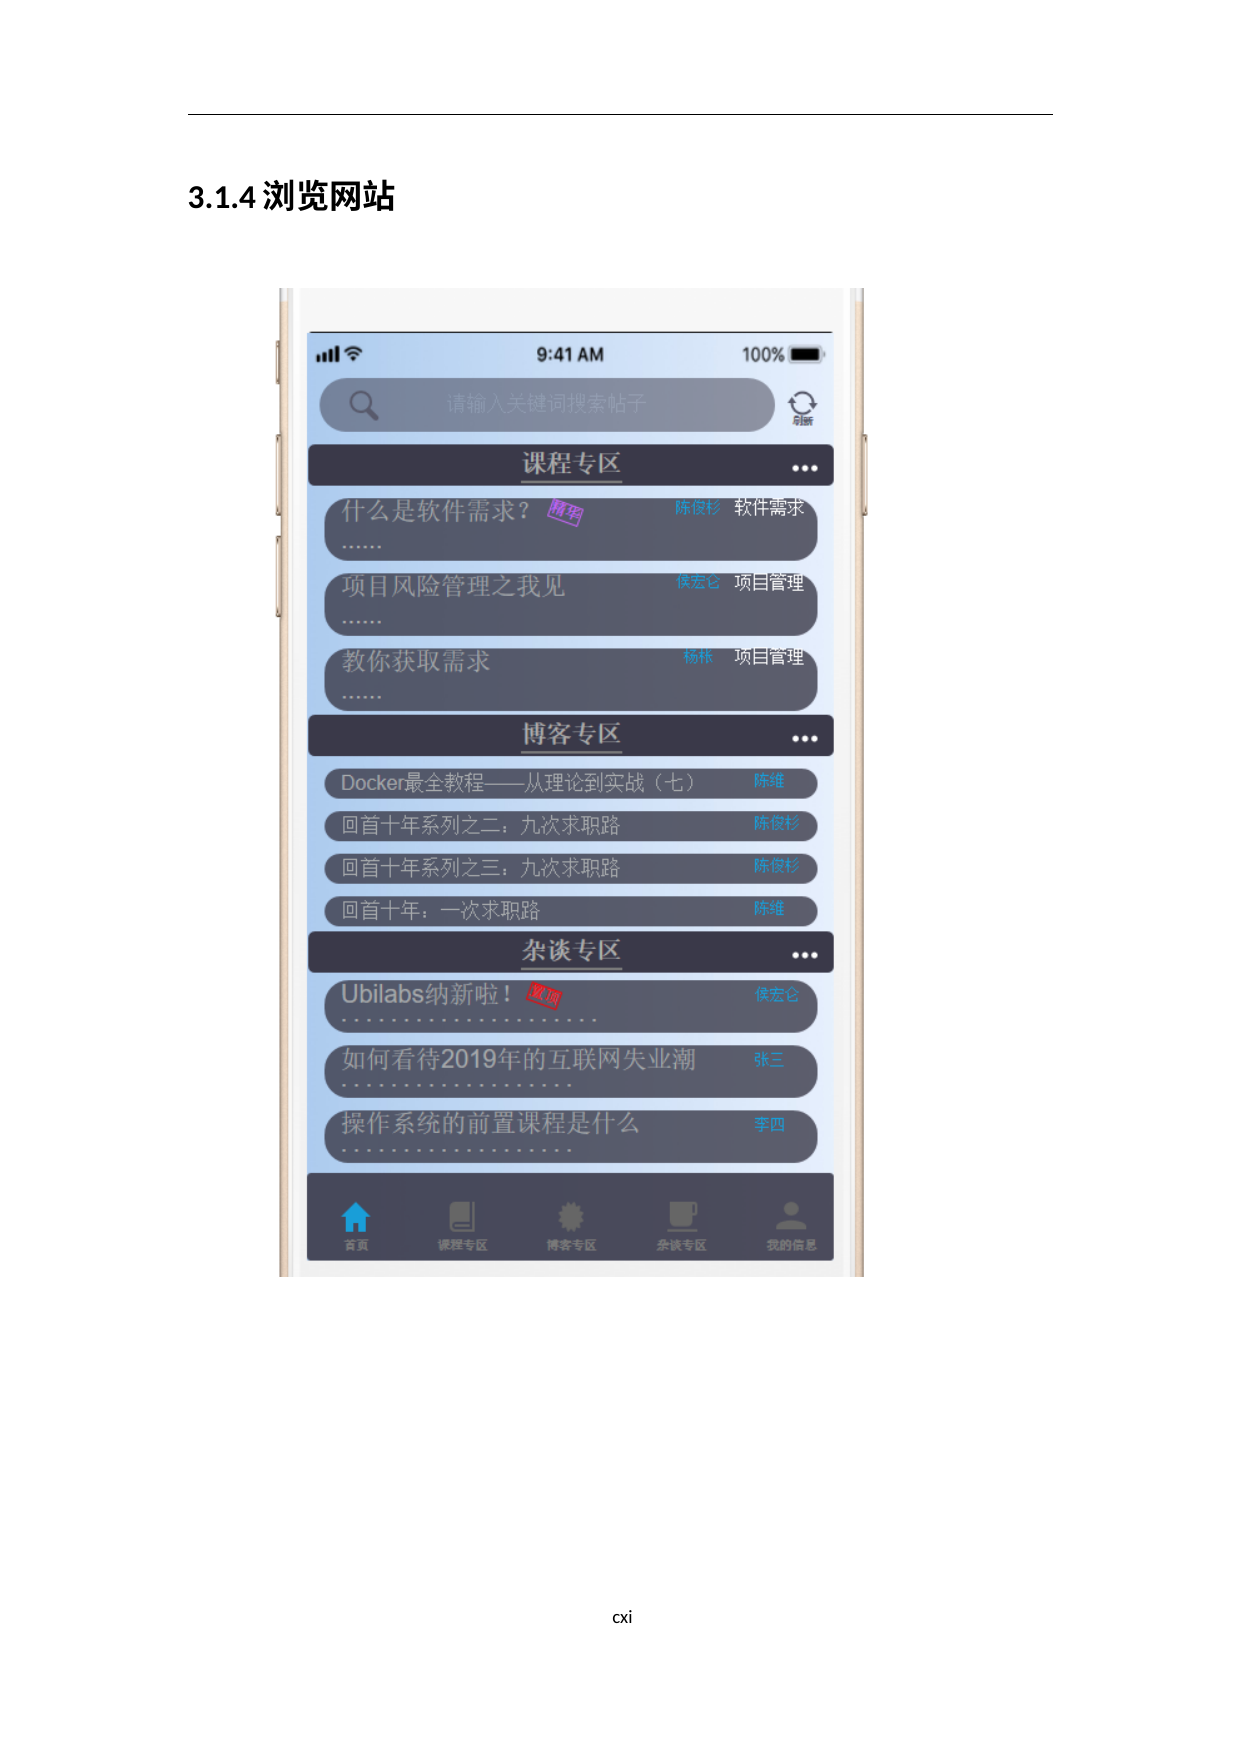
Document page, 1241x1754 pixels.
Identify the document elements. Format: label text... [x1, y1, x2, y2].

picture [187, 288, 939, 1277]
subtitle 3.1.4浏览网站 [187, 162, 1053, 227]
